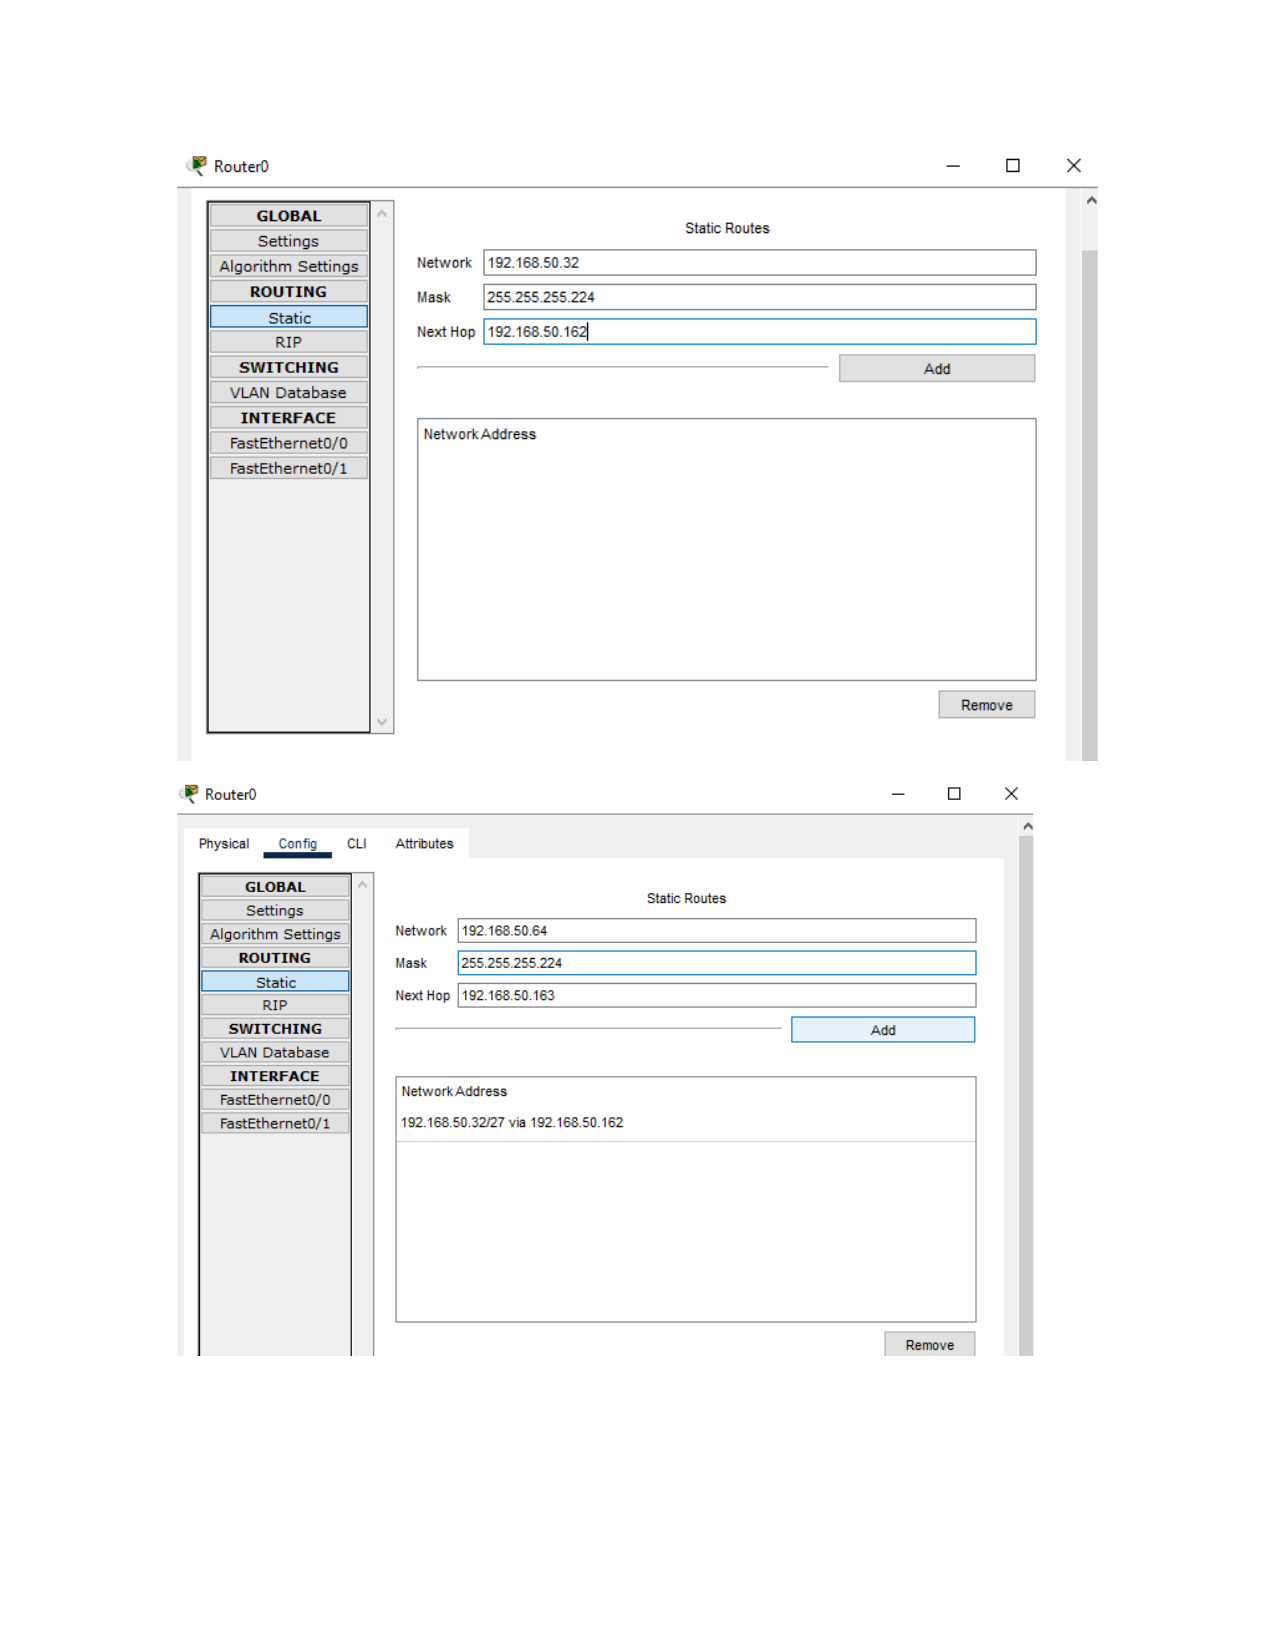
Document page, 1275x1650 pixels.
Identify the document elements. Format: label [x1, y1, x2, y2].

picture [177, 147, 1098, 761]
picture [177, 779, 1034, 1356]
